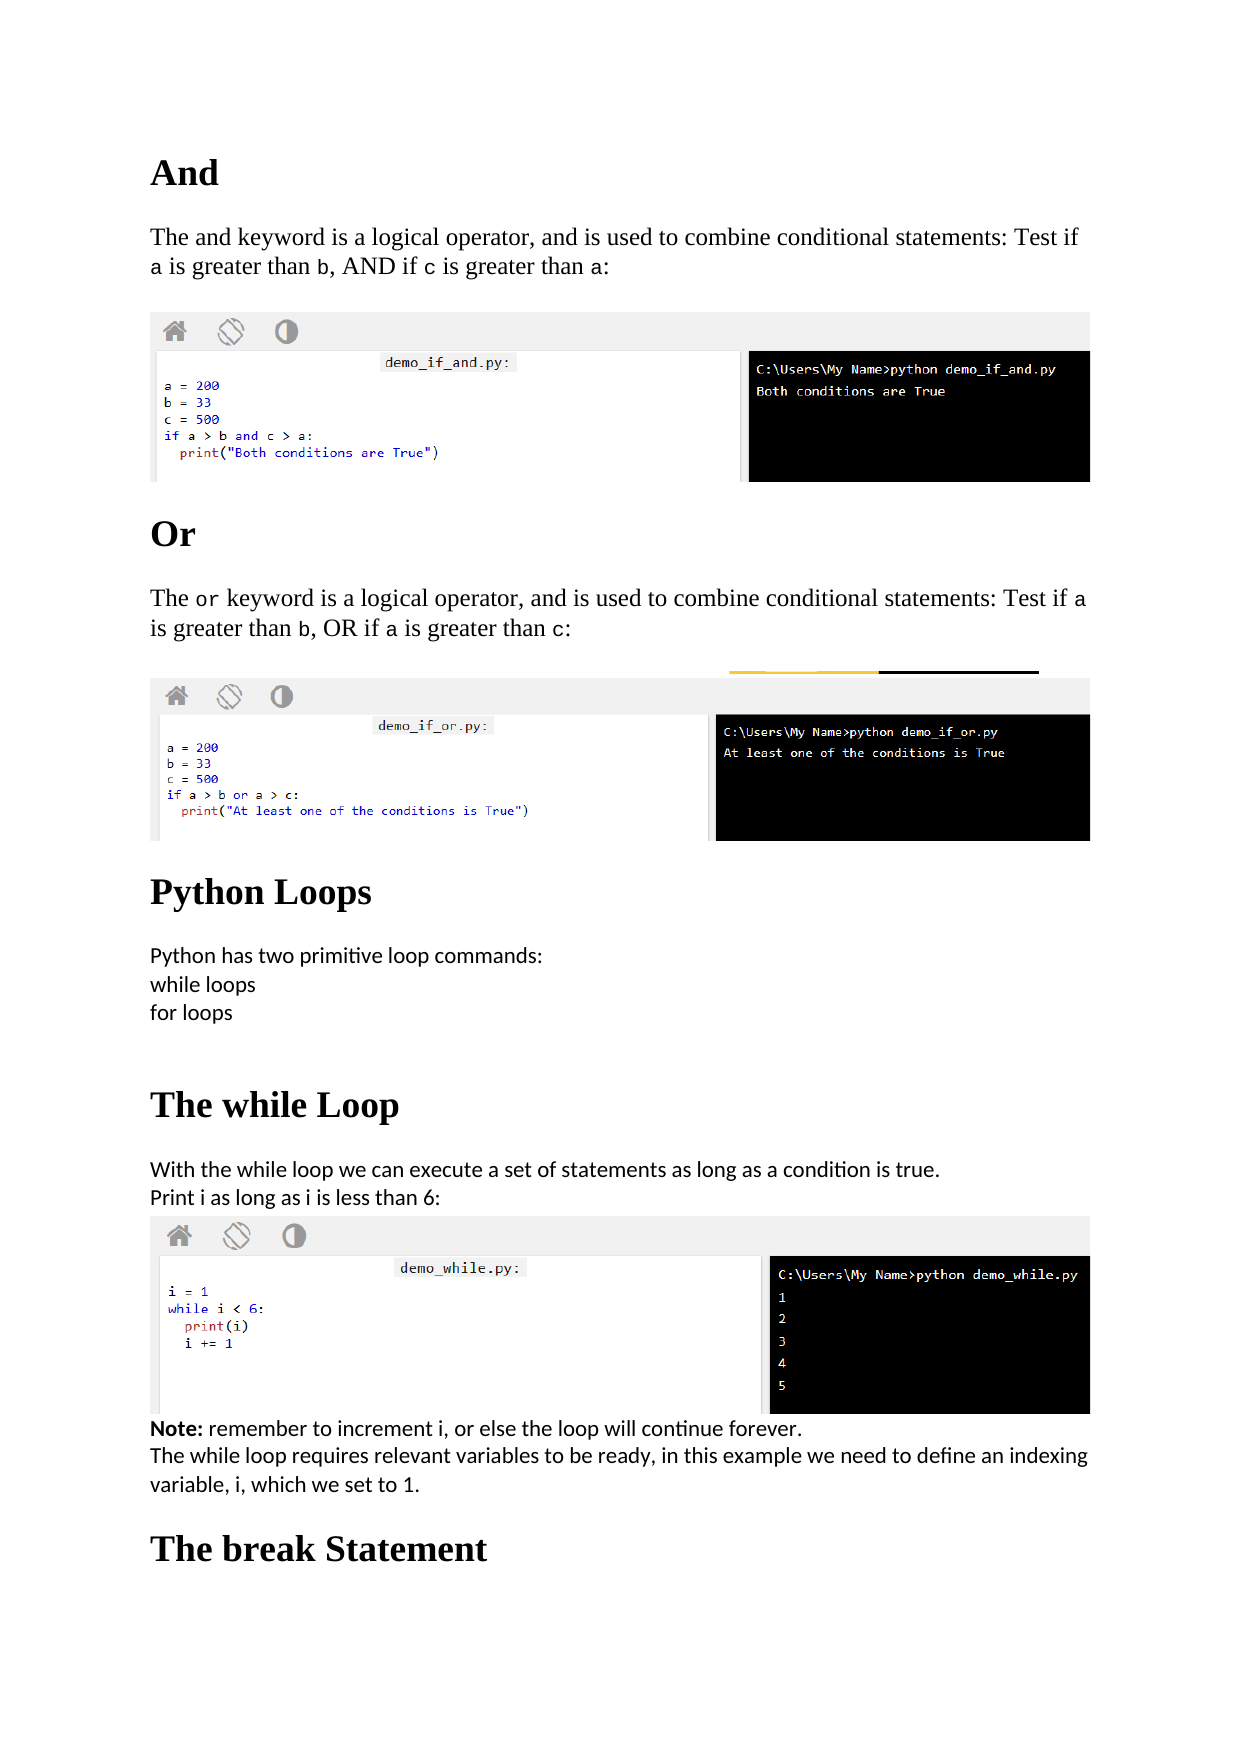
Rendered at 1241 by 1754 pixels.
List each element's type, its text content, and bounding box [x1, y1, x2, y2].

text The and keyword is a logical operator, and is used to combine conditional statements: Test if a is greater than b, AND if c is greater than a: [150, 222, 1090, 281]
text for loops [150, 998, 1090, 1026]
text With the while loop we can execute a set of statements as long as a condition is true. [150, 1155, 1090, 1183]
subtitle Or [150, 511, 1090, 554]
picture [150, 1211, 1091, 1414]
text Print i as long as i is less than 6: [150, 1183, 1090, 1211]
text The while loop requires relevant variables to be ready, in this example we need to define an indexing variable, i, which we set to 1. [150, 1442, 1090, 1498]
text Note: remember to increment i, or else the loop will continue forever. [150, 1414, 1090, 1442]
subtitle And [150, 150, 1090, 193]
picture [150, 671, 1091, 841]
text The or keyword is a logical operator, and is used to combine conditional statements: Test if a is greater than b, OR if a is greater than c: [150, 583, 1090, 643]
text Python has two primitive loop commands: [150, 942, 1090, 970]
text The while Loop [150, 1083, 1090, 1126]
text while loops [150, 970, 1090, 998]
subtitle The break Statement [150, 1527, 1090, 1570]
picture [150, 309, 1091, 482]
text Python Loops [150, 869, 1090, 912]
